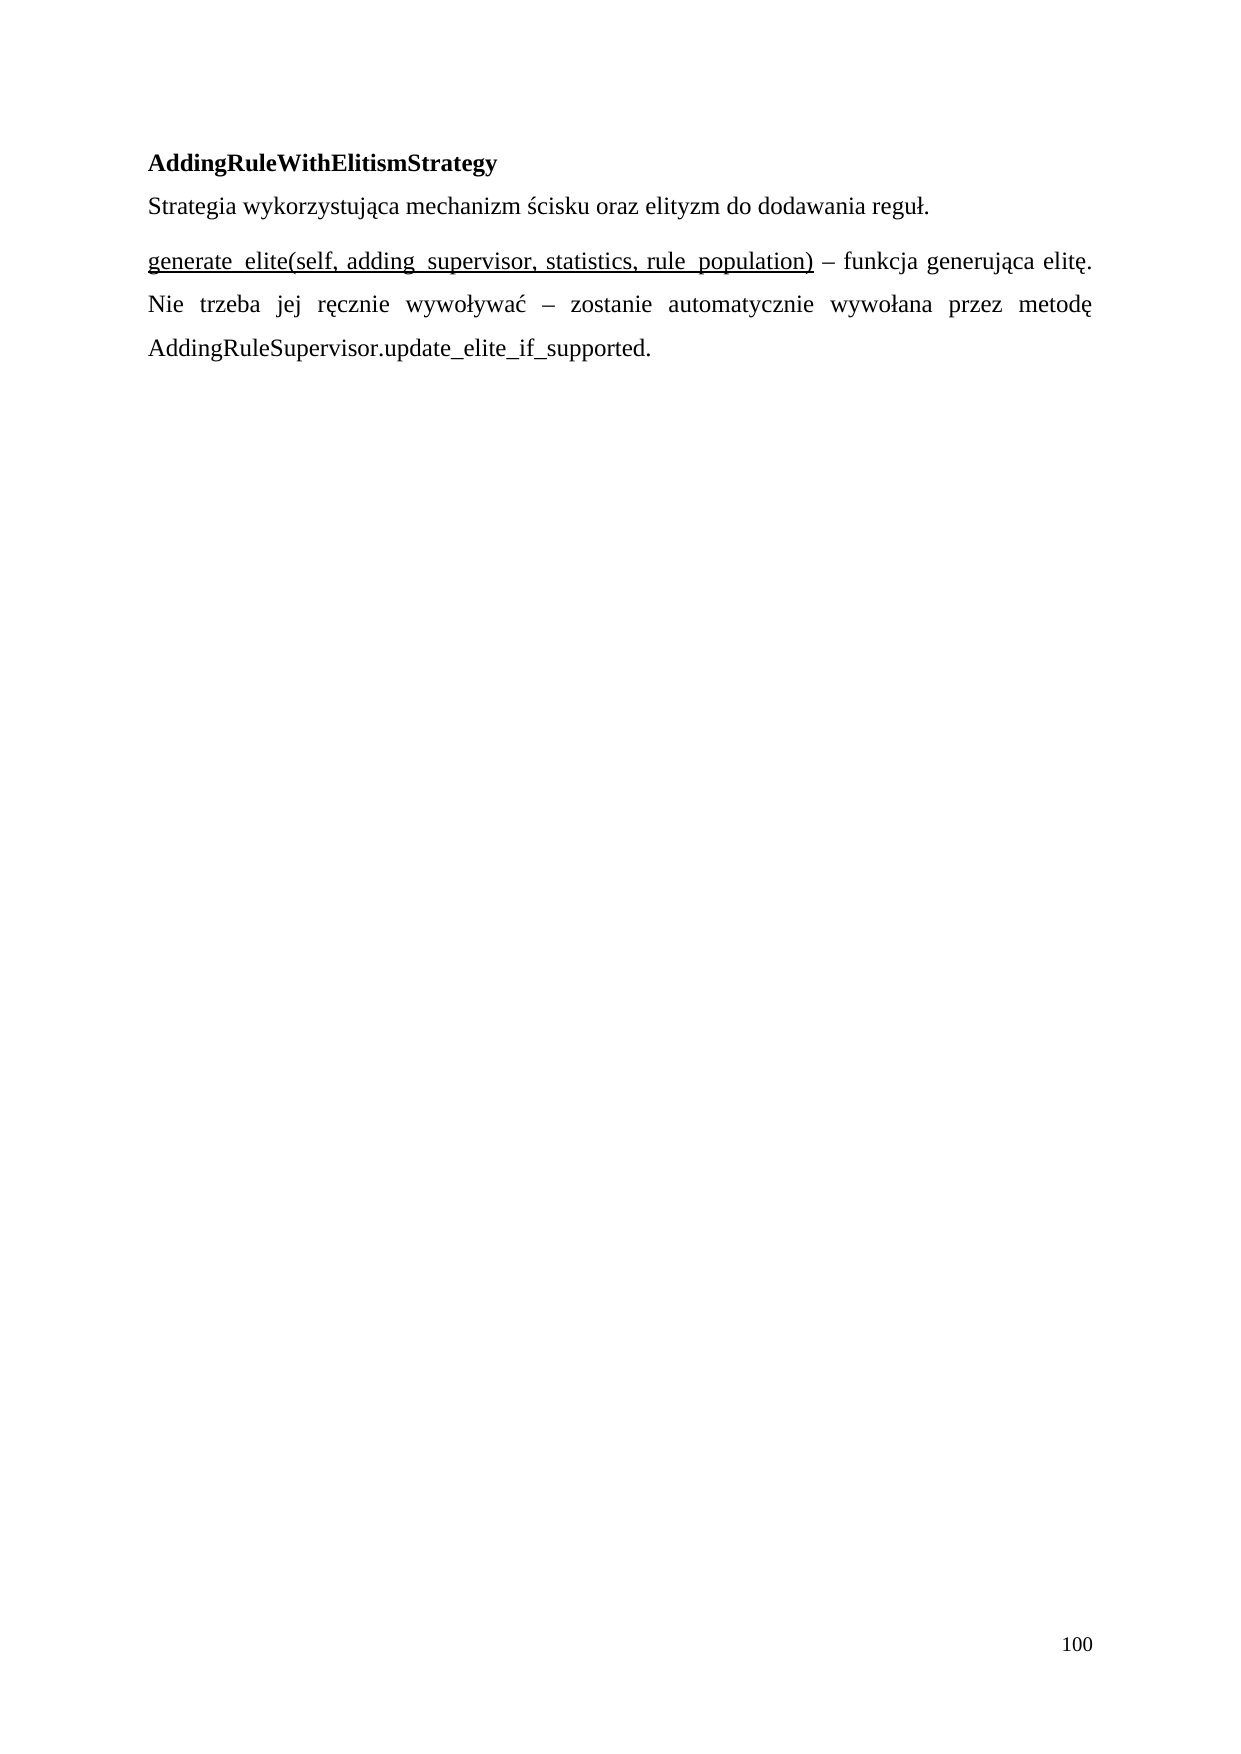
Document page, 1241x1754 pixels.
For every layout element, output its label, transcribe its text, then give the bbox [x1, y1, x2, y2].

text AddingRuleWithElitismStrategy [148, 148, 1093, 176]
text generate_elite(self, adding_supervisor, statistics, rule_population) – funkcja generująca elitę. Nie trzeba jej ręcznie wywoływać – zostanie automatycznie wywołana przez metodę AddingRuleSupervisor.update_elite_if_supported. [148, 246, 1093, 361]
text Strategia wykorzystująca mechanizm ścisku oraz elityzm do dodawania reguł. [148, 191, 1093, 219]
